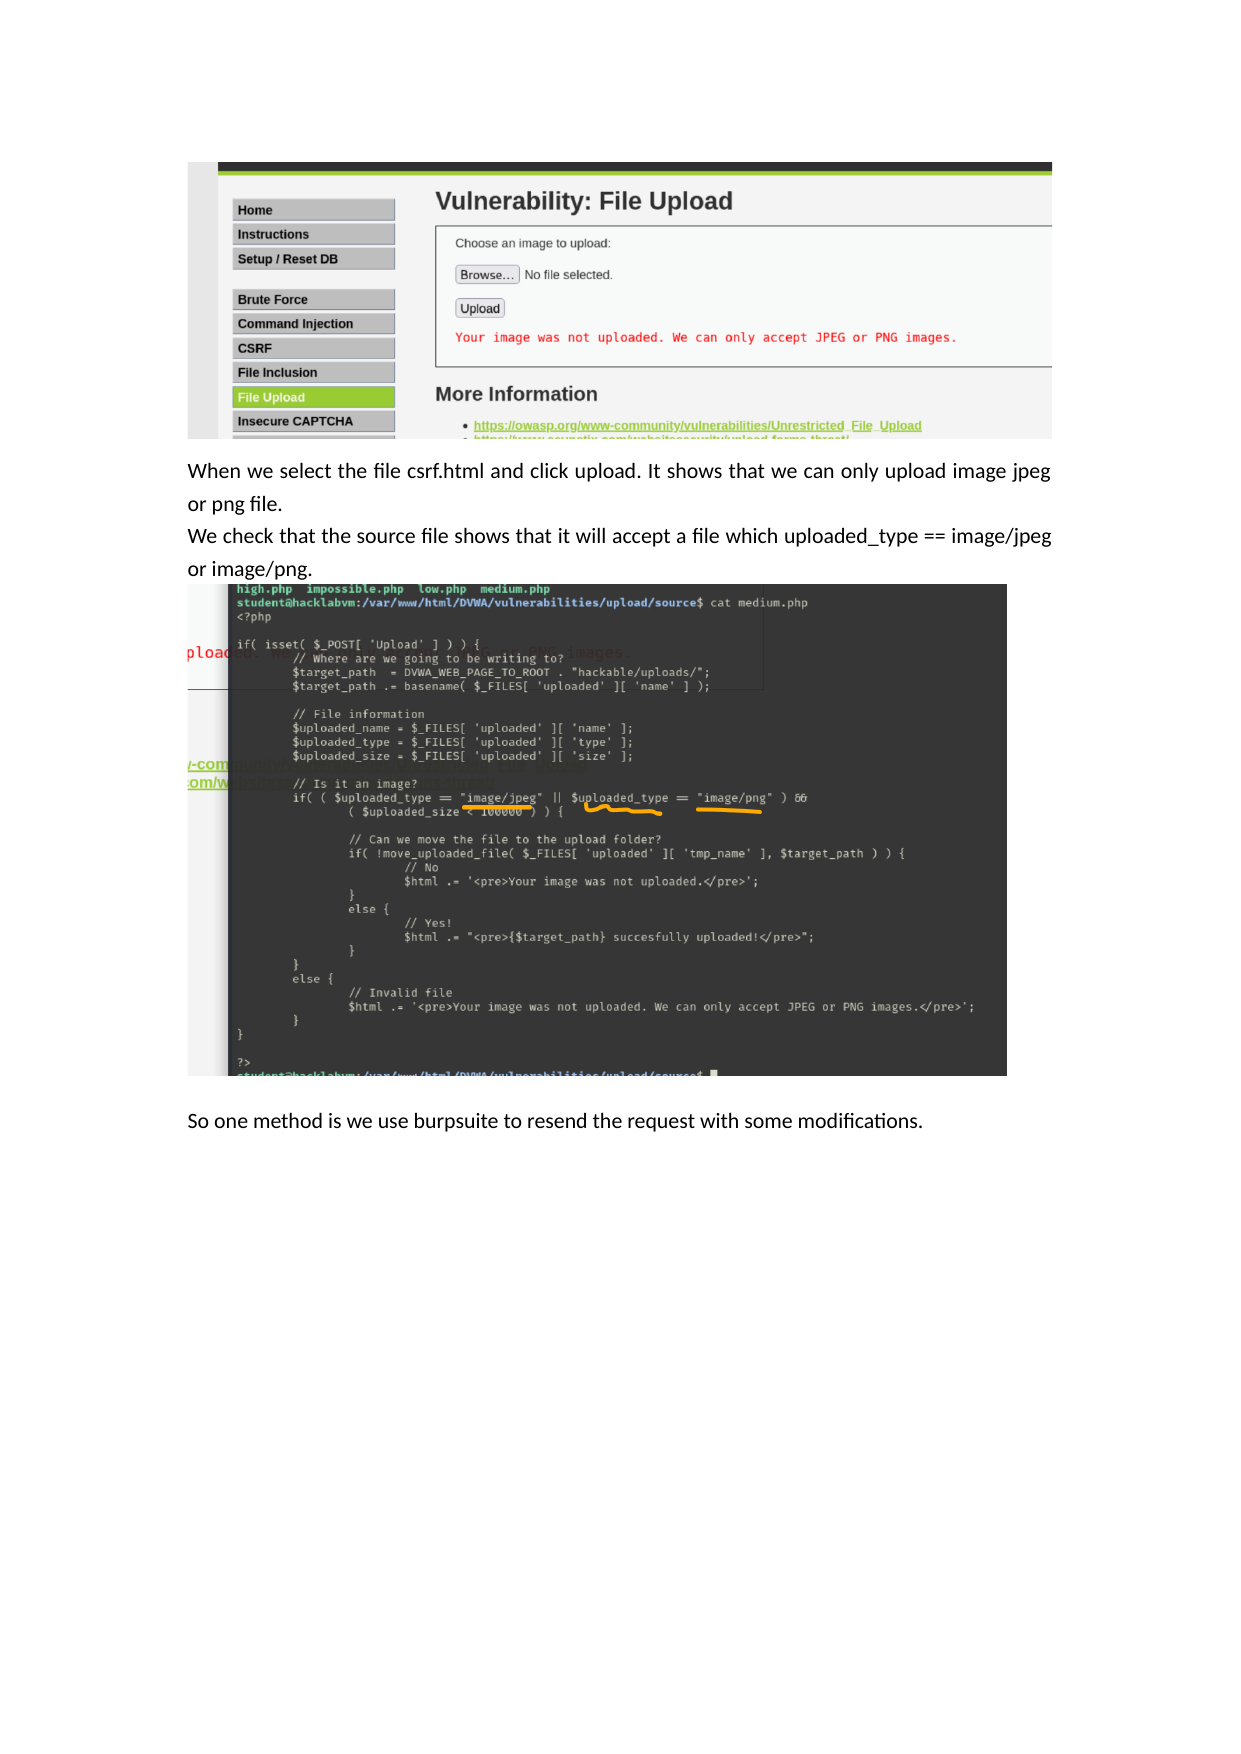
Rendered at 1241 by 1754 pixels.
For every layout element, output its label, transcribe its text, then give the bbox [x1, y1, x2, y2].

picture [187, 584, 1007, 1076]
picture [187, 162, 1053, 439]
text We check that the source file shows that it will accept a file which uploaded_type == image/jpeg or image/png. [187, 519, 1053, 584]
text So one method is we use burpsuite to resend the request with some modifications. [187, 1104, 1053, 1137]
text When we select the file csrf.html and click upload. It shows that we can only upload image jpeg or png file. [187, 454, 1053, 519]
